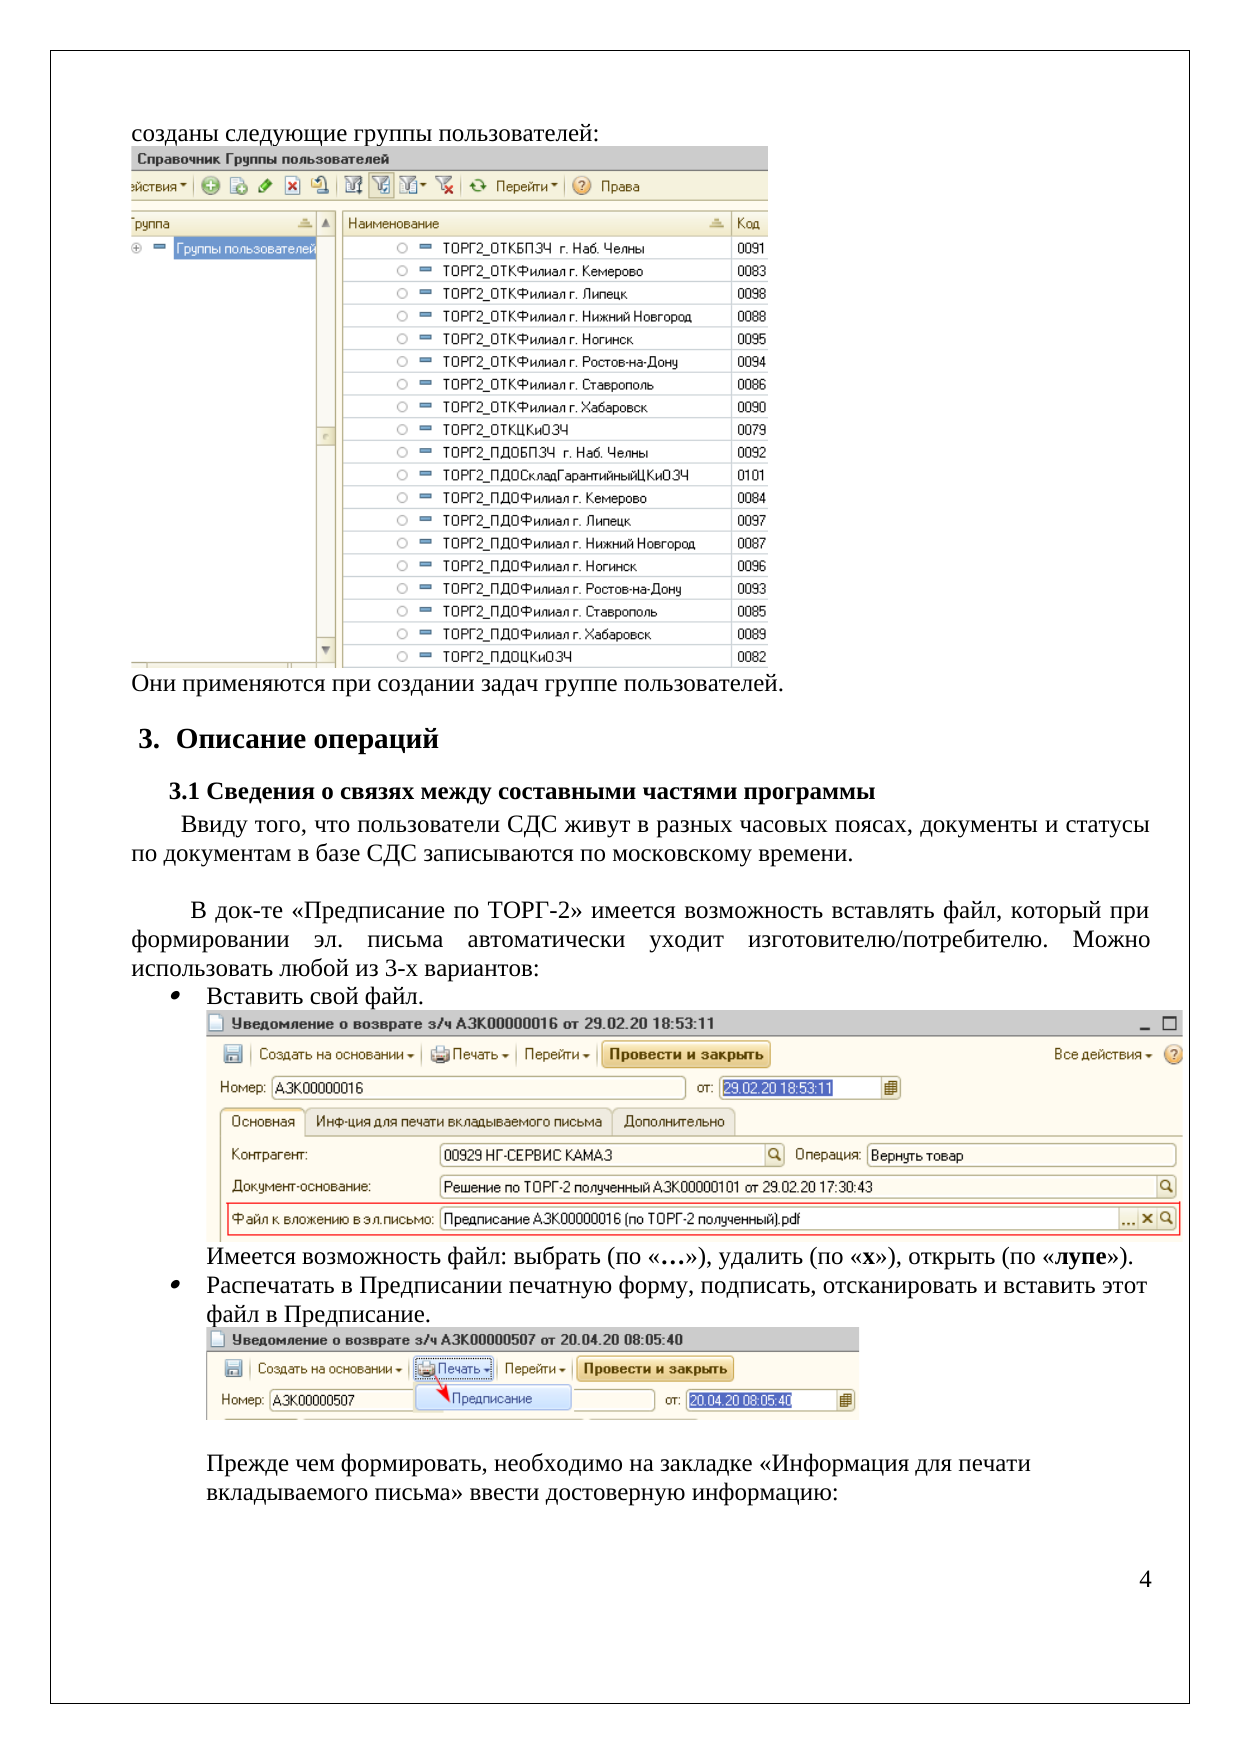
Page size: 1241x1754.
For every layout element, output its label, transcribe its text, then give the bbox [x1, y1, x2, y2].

text Они применяются при создании задач группе пользователей. [131, 668, 1152, 697]
text Ввиду того, что пользователи СДС живут в разных часовых поясах, документы и статусы по документам в базе СДС записываются по московскому времени. [131, 809, 1152, 866]
text В док-те «Предписание по ТОРГ-2» имеется возможность вставлять файл, который при формировании эл. письма автоматически уходит изготовителю/потребителю. Можно использовать любой из 3-х вариантов: [131, 895, 1152, 981]
subtitle Сведения о связях между составными частями программы [169, 776, 1152, 805]
picture [206, 1010, 1183, 1242]
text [131, 118, 1134, 668]
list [169, 1270, 1152, 1506]
picture [206, 1327, 860, 1420]
subtitle Описание операций [138, 722, 1152, 755]
picture [131, 146, 768, 668]
